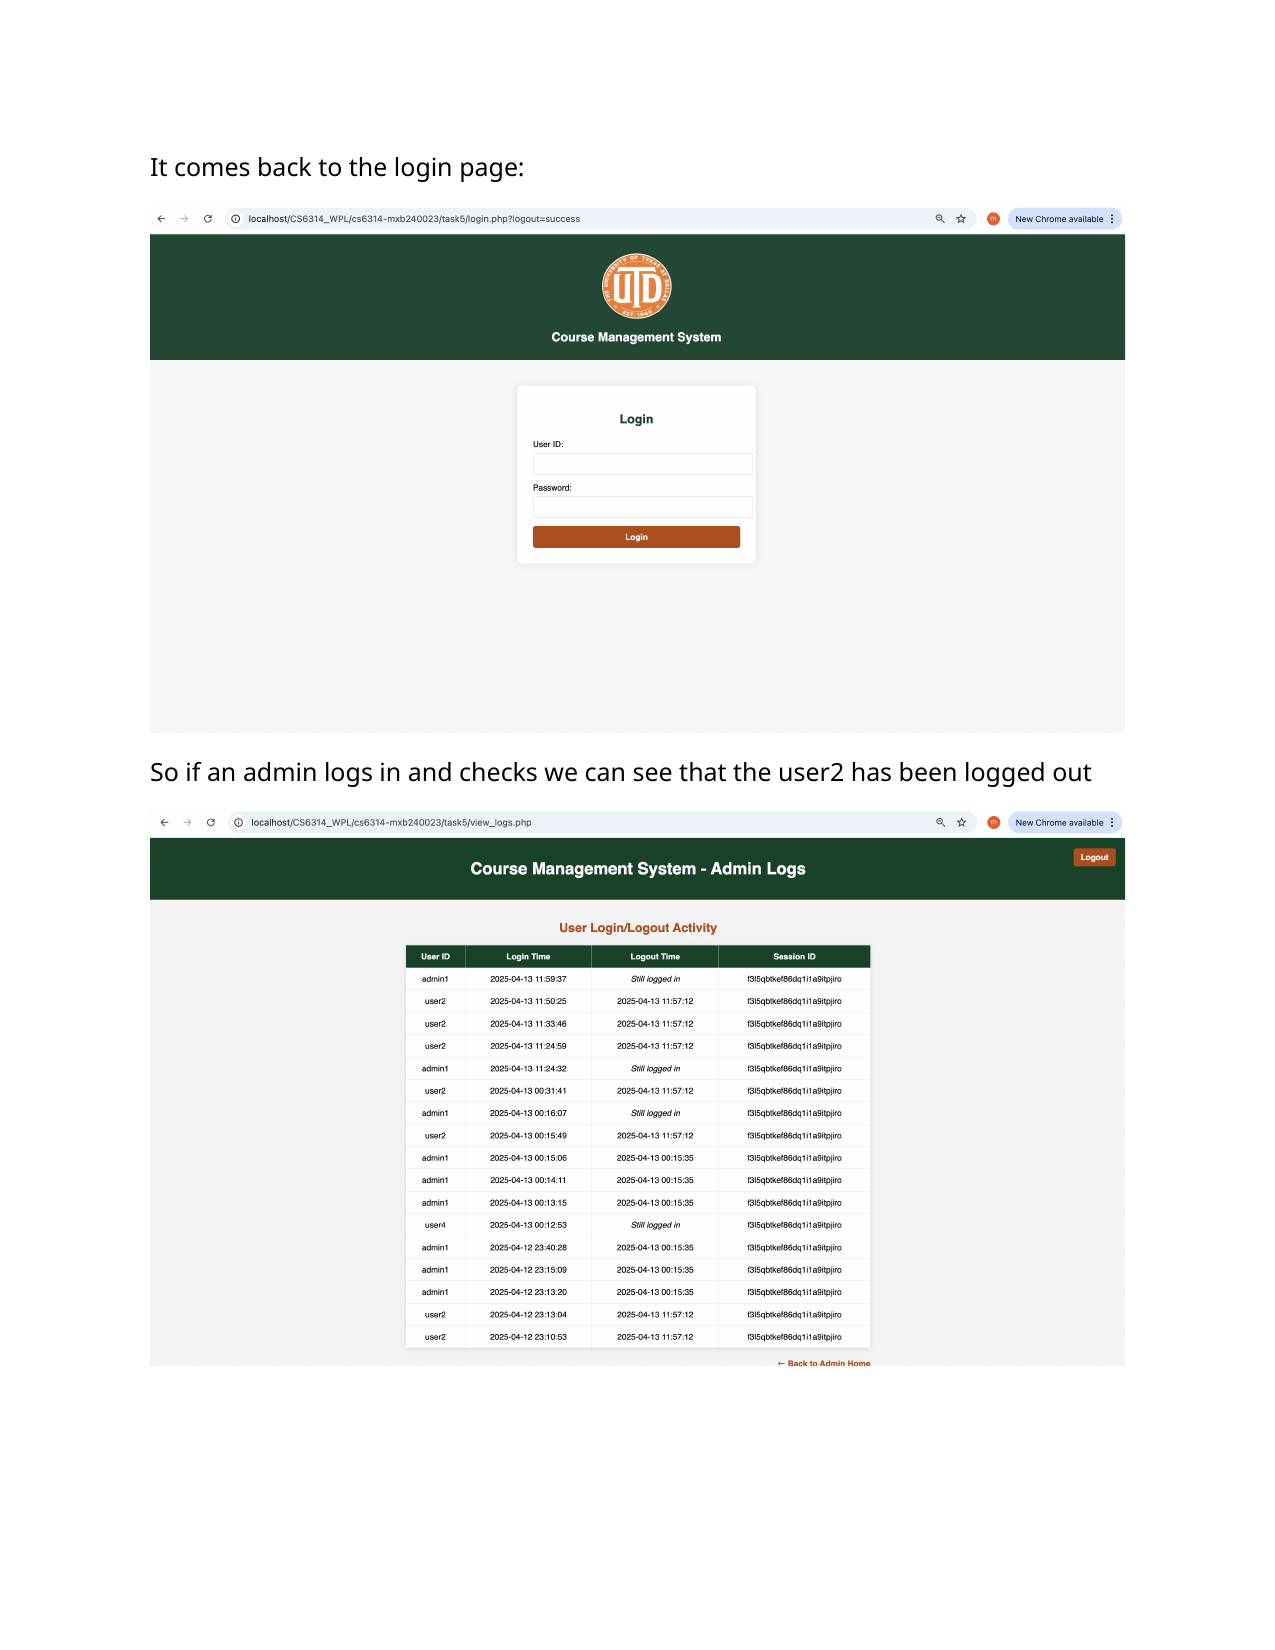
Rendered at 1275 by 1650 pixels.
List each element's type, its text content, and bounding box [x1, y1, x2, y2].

text It comes back to the login page: [150, 150, 1125, 184]
picture [150, 205, 1125, 733]
text So if an admin logs in and checks we can see that the user2 has been logged out [150, 754, 1125, 788]
picture [150, 810, 1125, 1366]
